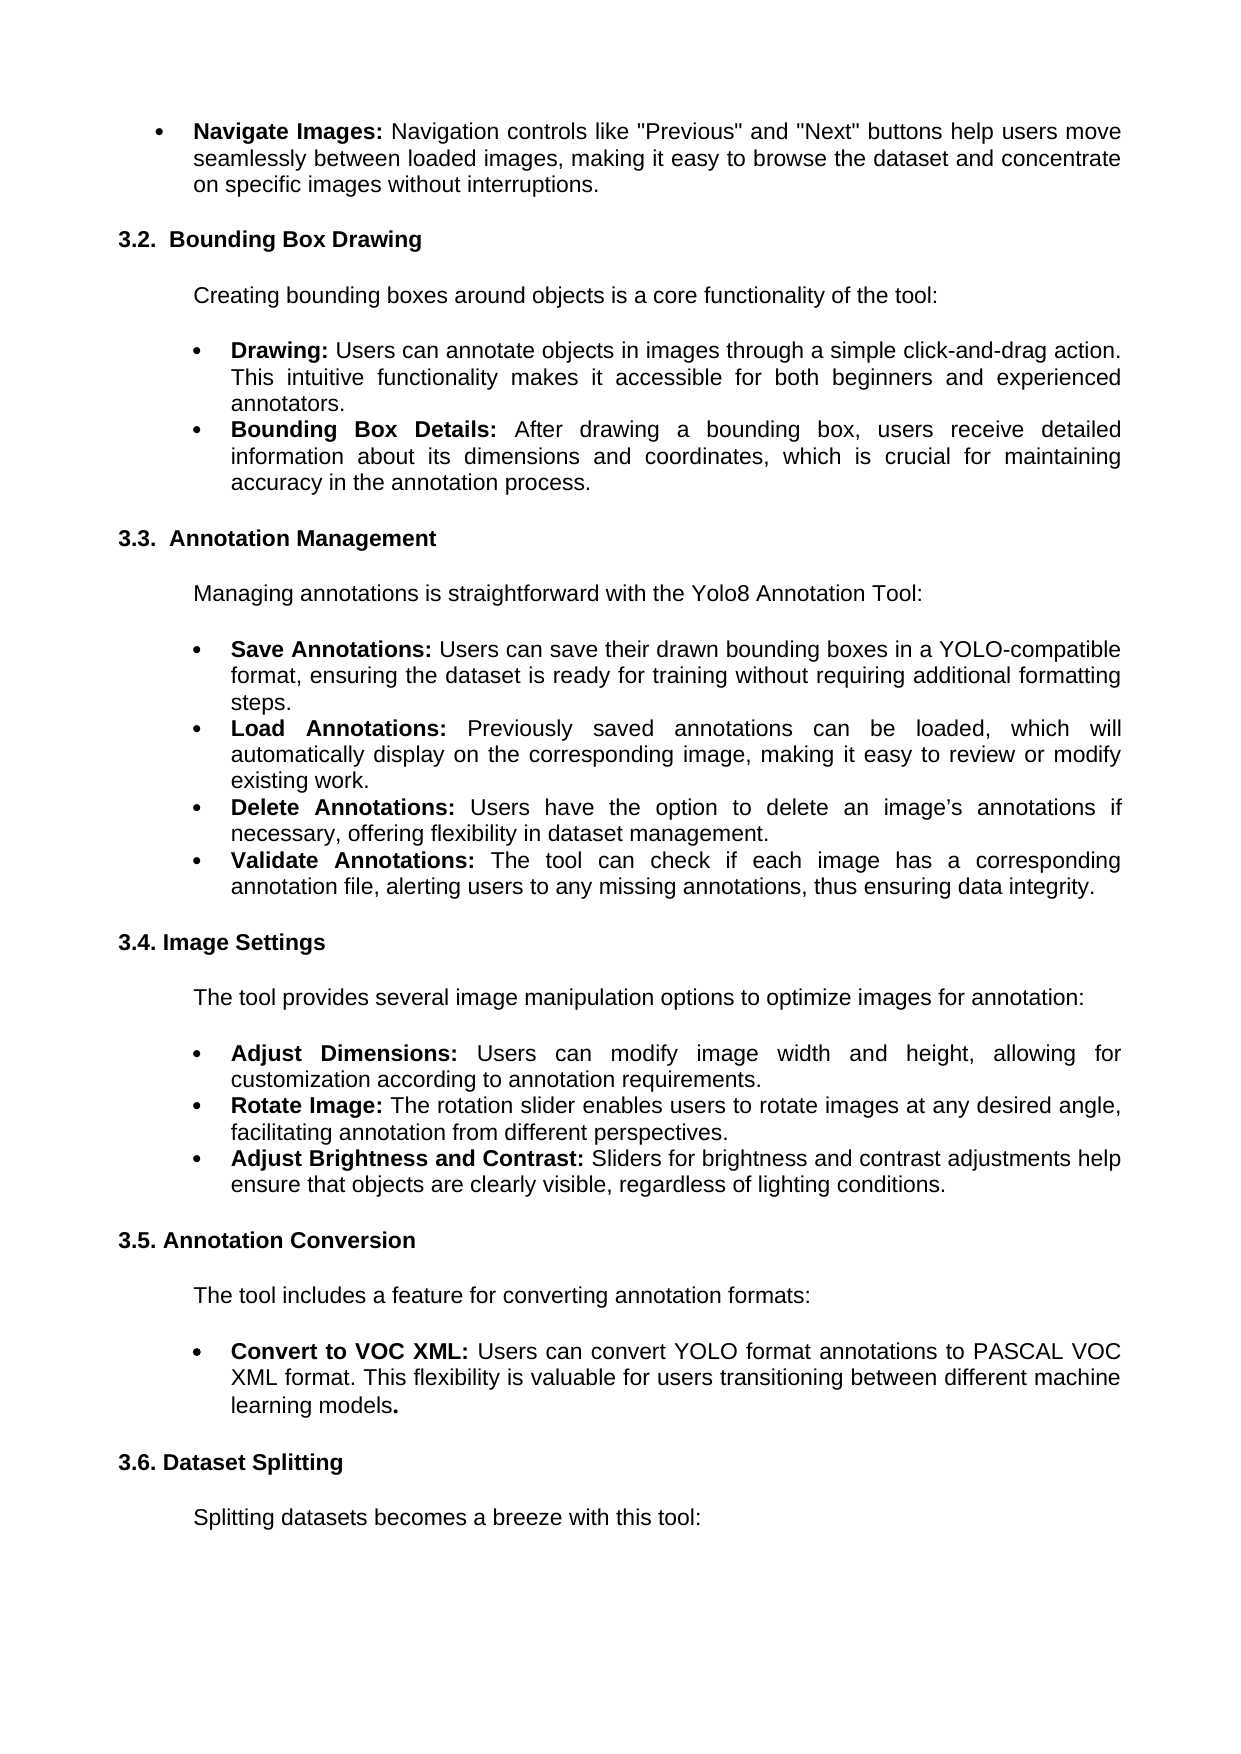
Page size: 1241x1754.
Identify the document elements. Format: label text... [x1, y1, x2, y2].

subtitle 3.5. Annotation Conversion [118, 1227, 1122, 1253]
subtitle 3.6. Dataset Splitting [118, 1448, 1122, 1475]
text Creating bounding boxes around objects is a core functionality of the tool: [118, 282, 1122, 308]
list Bounding Box Details: After drawing a bounding box, users receive detailed information about its dimensions and coordinates, which is crucial for maintaining accuracy in the annotation process. [193, 416, 1122, 496]
list Convert to VOC XML: Users can convert YOLO format annotations to PASCAL VOC XML format. This flexibility is valuable for users transitioning between different machine learning models. [193, 1338, 1122, 1419]
list Adjust Dimensions: Users can modify image width and height, allowing for customization according to annotation requirements. [193, 1039, 1122, 1092]
subtitle 3.2. Bounding Box Drawing [118, 226, 1122, 253]
text The tool provides several image manipulation options to optimize images for annotation: [118, 984, 1122, 1010]
text Splitting datasets becomes a breeze with this tool: [193, 1504, 1122, 1530]
list Save Annotations: Users can save their drawn bounding boxes in a YOLO-compatible format, ensuring the dataset is ready for training without requiring additional formatting steps. [193, 636, 1122, 715]
list Adjust Brightness and Contrast: Sliders for brightness and contrast adjustments help ensure that objects are clearly visible, regardless of lighting conditions. [193, 1145, 1122, 1198]
text Managing annotations is straightforward with the Yolo8 Annotation Tool: [118, 580, 1122, 607]
list Navigate Images: Navigation controls like "Previous" and "Next" buttons help users move seamlessly between loaded images, making it easy to browse the dataset and concentrate on specific images without interruptions. [156, 118, 1122, 197]
list Rotate Image: The rotation slider enables users to rotate images at any desired angle, facilitating annotation from different perspectives. [193, 1092, 1122, 1145]
list Validate Annotations: The tool can check if each image has a corresponding annotation file, alerting users to any missing annotations, thus ensuring data integrity. [193, 847, 1122, 899]
text The tool includes a feature for converting annotation formats: [118, 1282, 1122, 1309]
subtitle 3.4. Image Settings [118, 928, 1122, 955]
subtitle 3.3. Annotation Management [118, 525, 1122, 551]
list Load Annotations: Previously saved annotations can be loaded, which will automatically display on the corresponding image, making it easy to review or modify existing work. [193, 715, 1122, 794]
list Delete Annotations: Users have the option to delete an image’s annotations if necessary, offering flexibility in dataset management. [193, 794, 1122, 847]
list Drawing: Users can annotate objects in images through a simple click-and-drag action. This intuitive functionality makes it accessible for both beginners and experienced annotators. [193, 337, 1122, 416]
